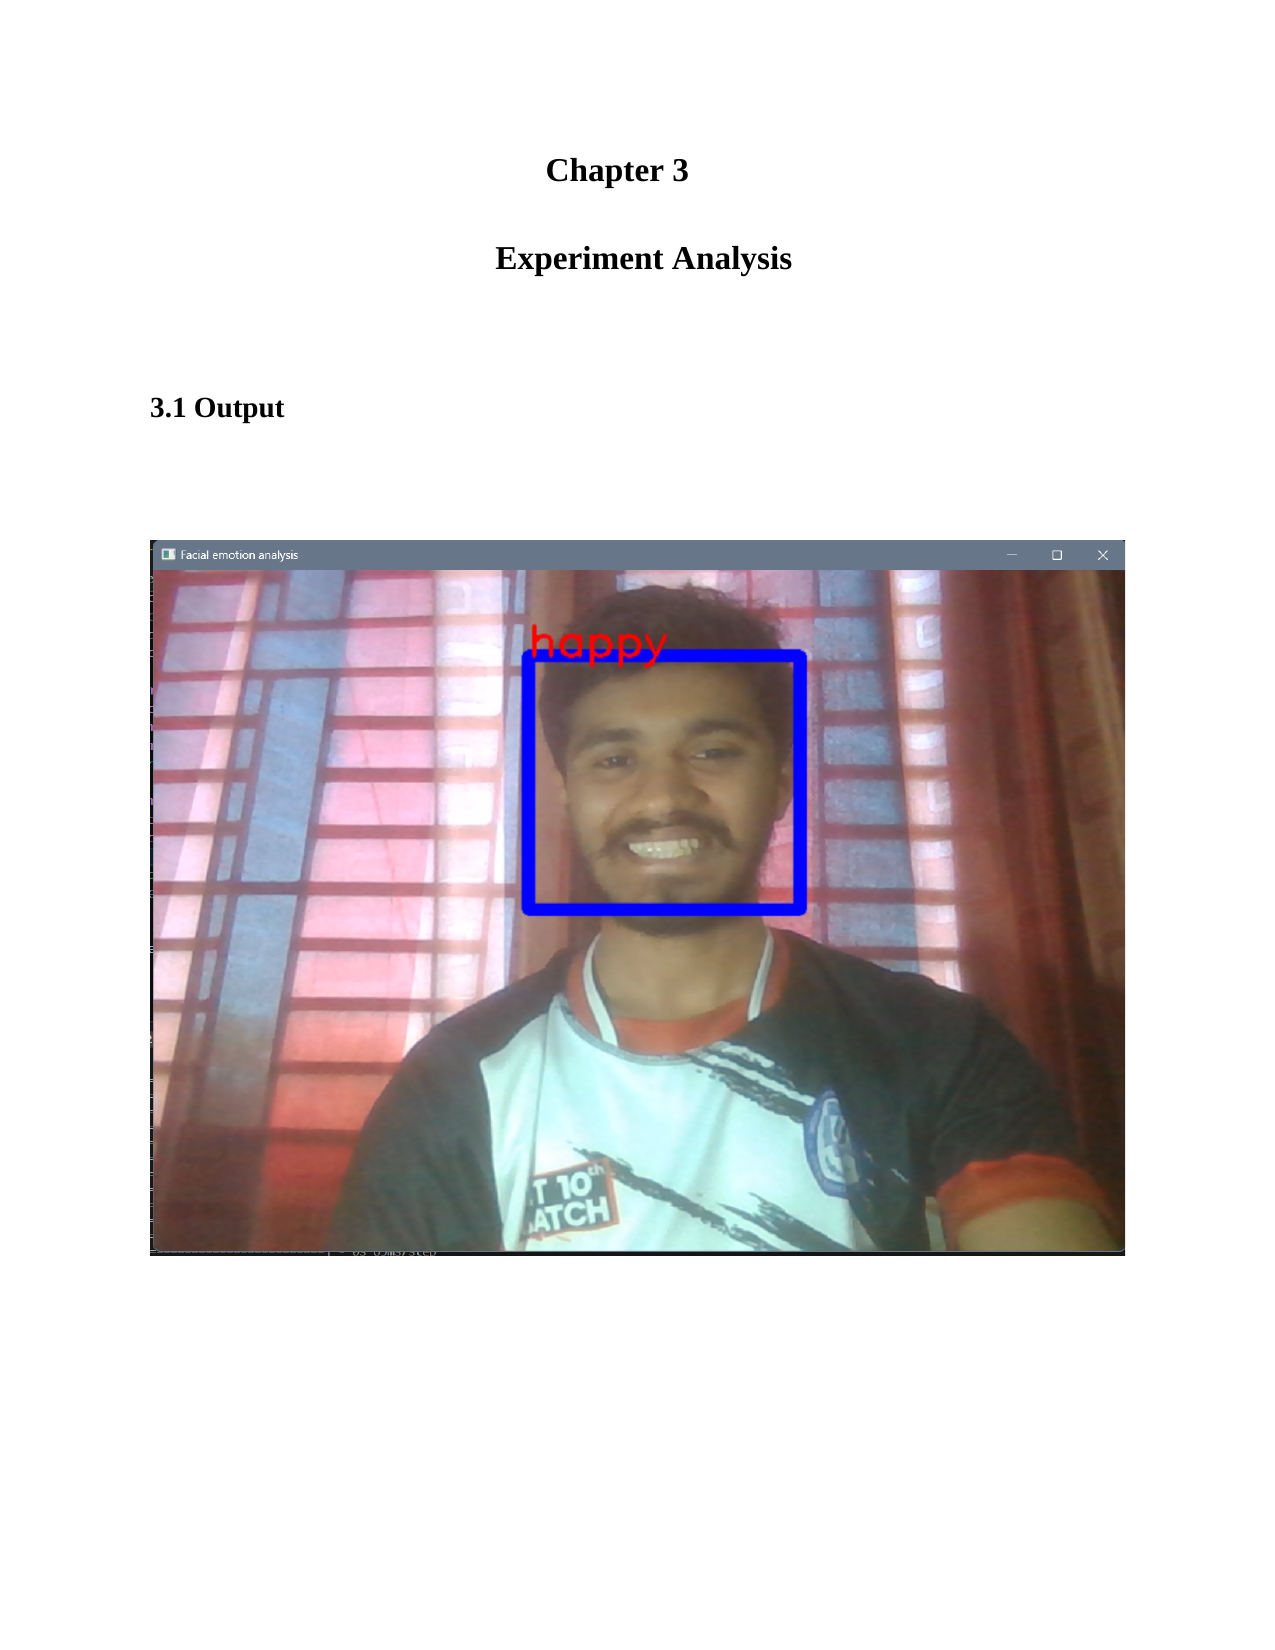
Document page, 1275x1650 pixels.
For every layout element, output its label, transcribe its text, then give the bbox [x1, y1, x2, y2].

picture [150, 540, 1125, 1256]
subtitle Chapter 3 [150, 150, 1125, 188]
subtitle Experiment Analysis [150, 238, 1125, 277]
subtitle 3.1 Output [150, 391, 1125, 424]
